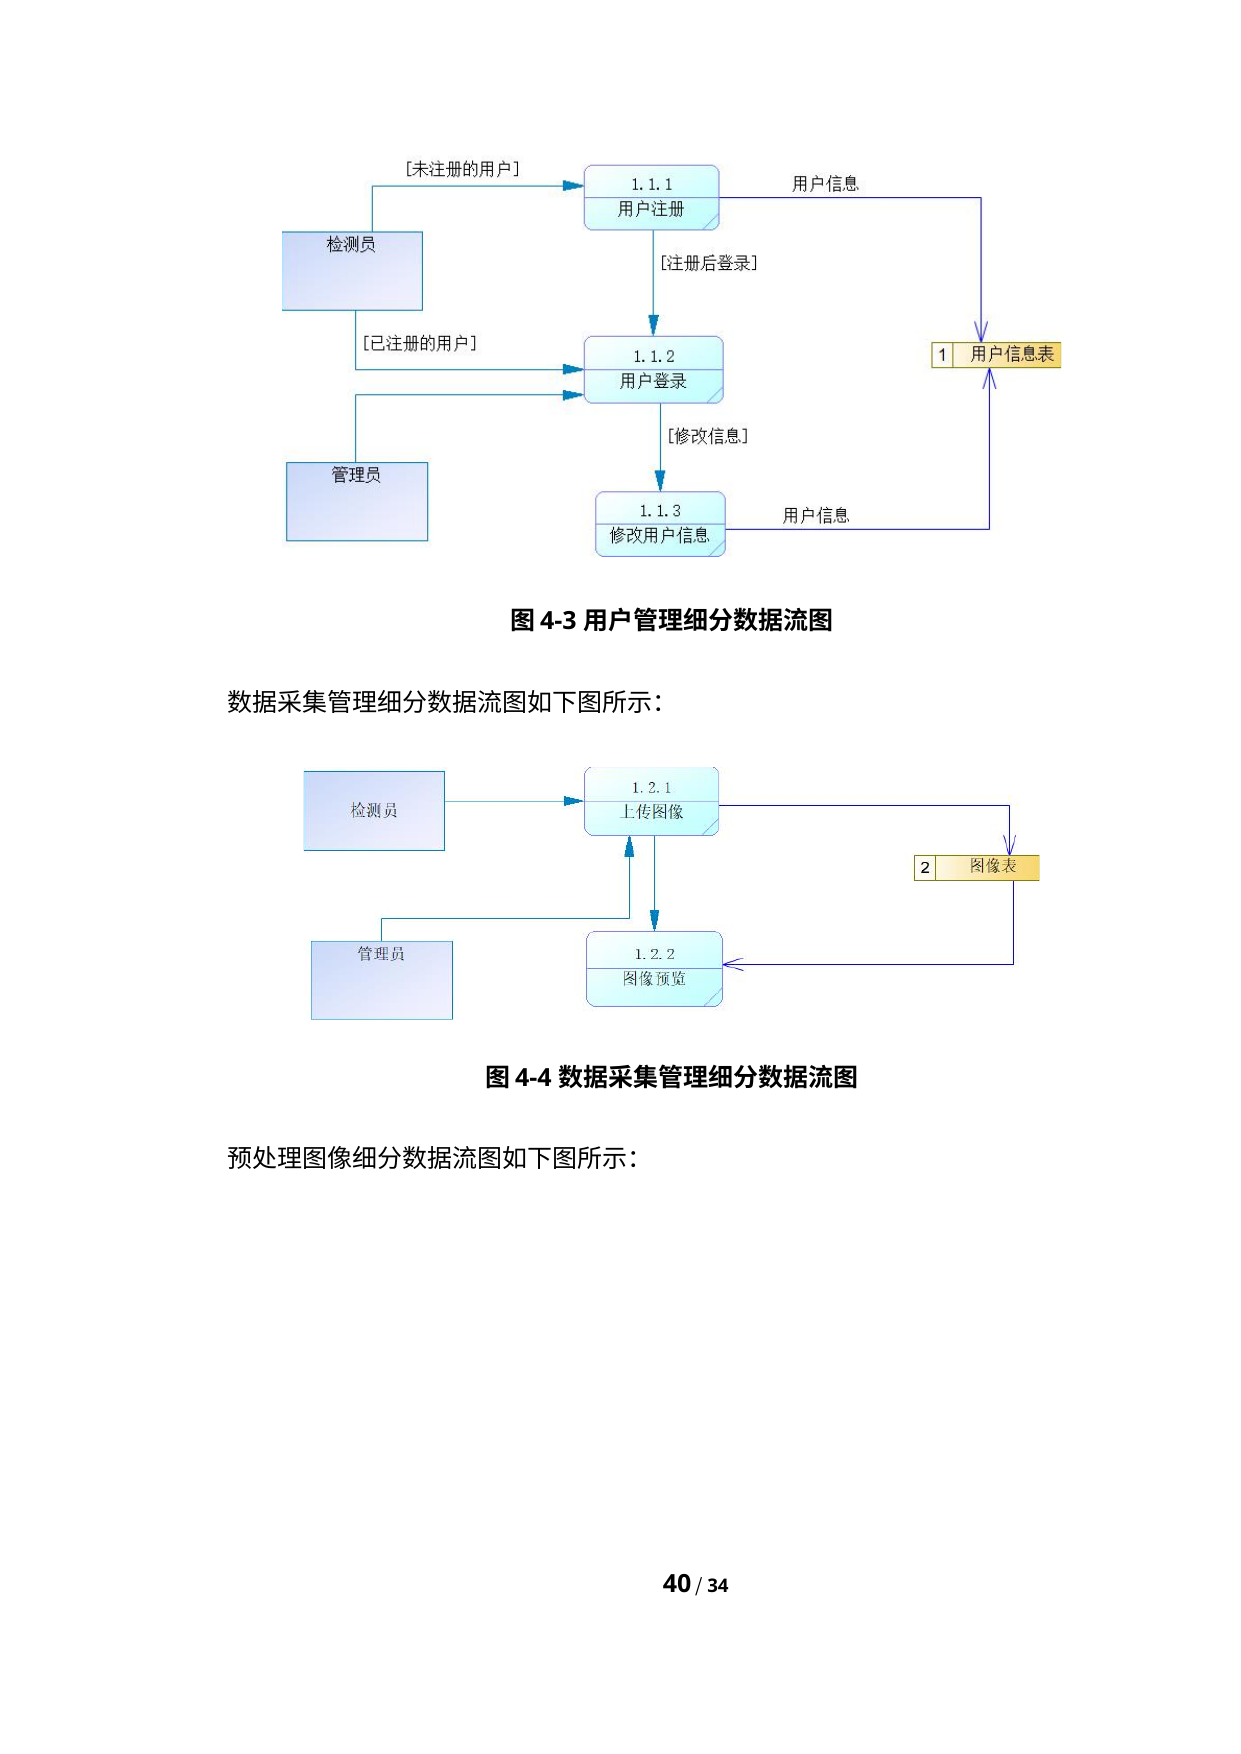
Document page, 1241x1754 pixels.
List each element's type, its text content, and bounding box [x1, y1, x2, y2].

text 图4-4 数据采集管理细分数据流图 [221, 1043, 1122, 1108]
text 图4-3 用户管理细分数据流图 [221, 586, 1122, 651]
picture [303, 767, 1040, 1020]
text 数据采集管理细分数据流图如下图所示： [177, 668, 1122, 733]
text 预处理图像细分数据流图如下图所示： [177, 1124, 1122, 1189]
picture [282, 147, 1062, 557]
